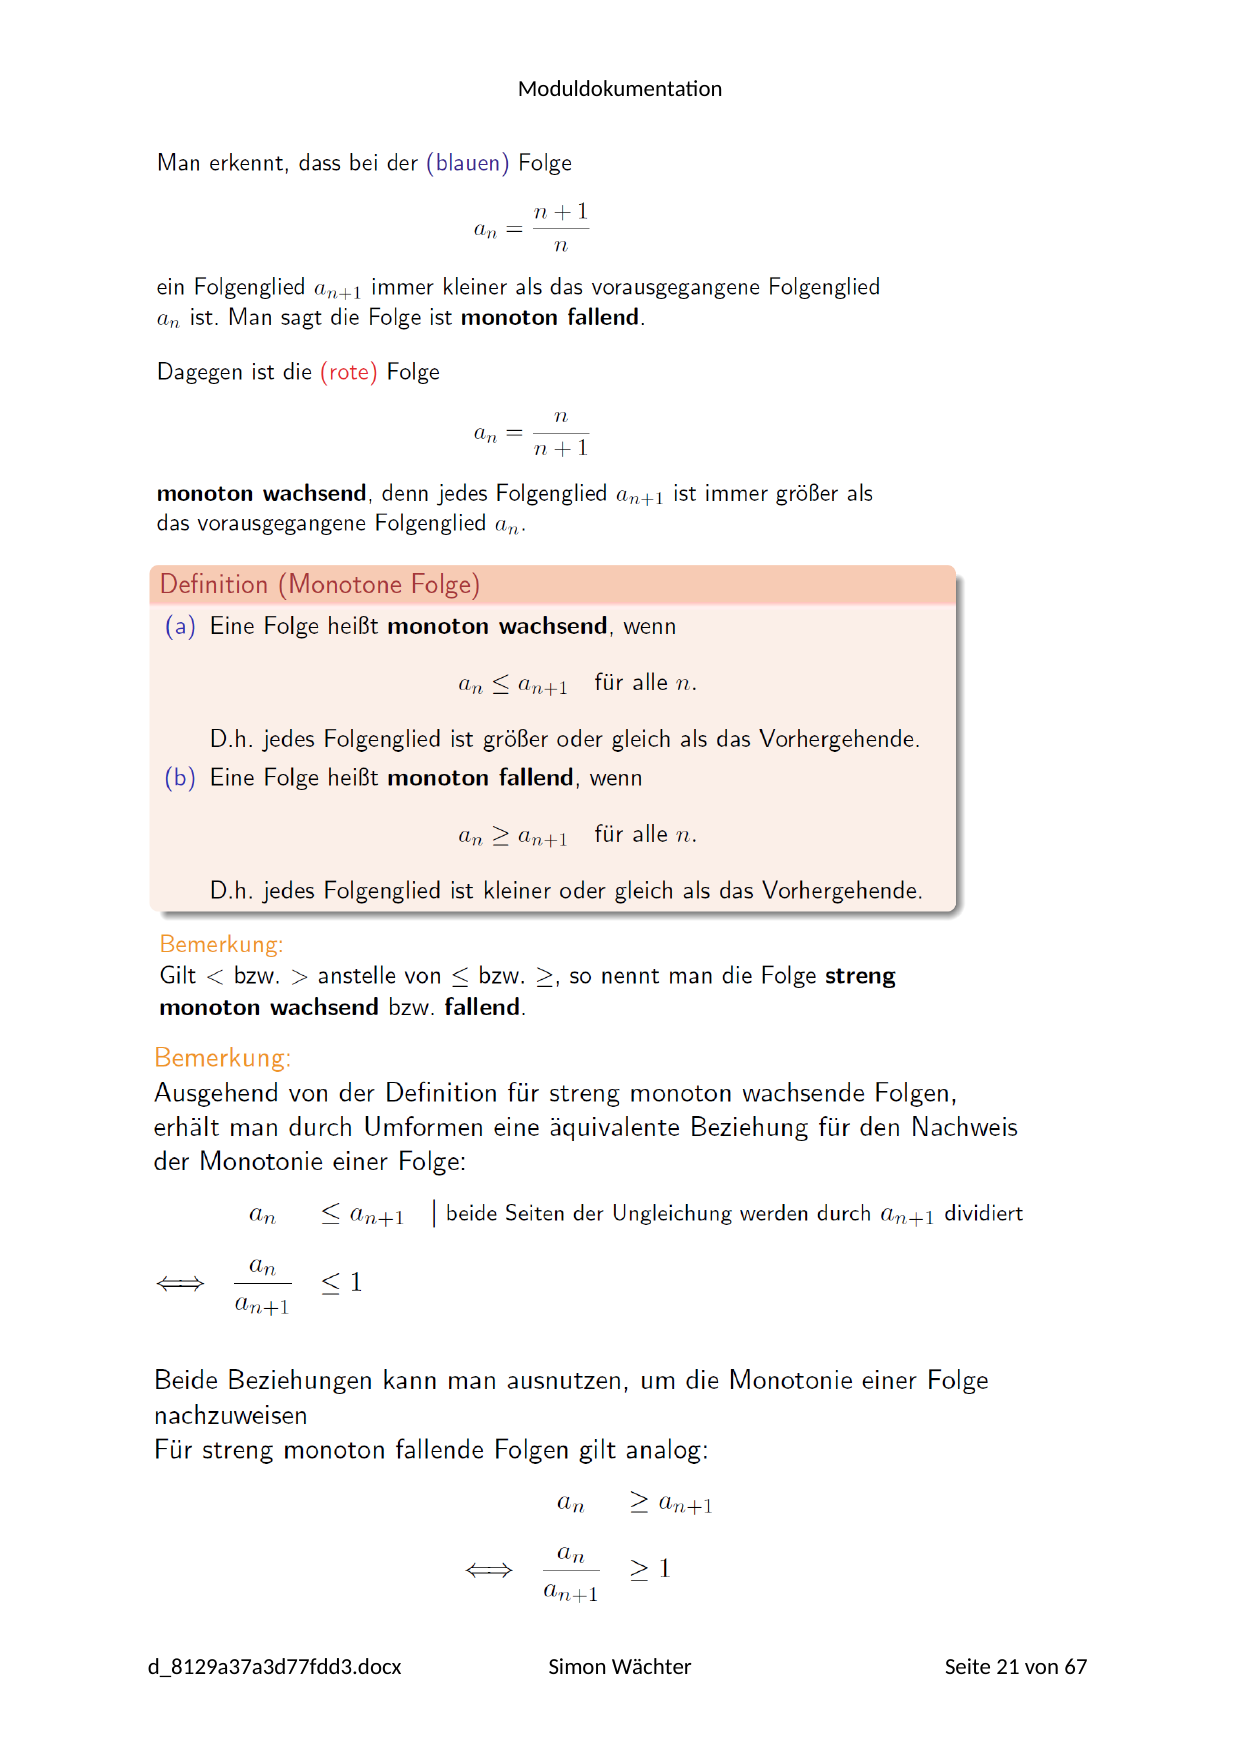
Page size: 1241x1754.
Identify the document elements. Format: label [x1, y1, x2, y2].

picture [147, 1041, 1032, 1609]
picture [147, 147, 897, 544]
picture [147, 562, 968, 1023]
